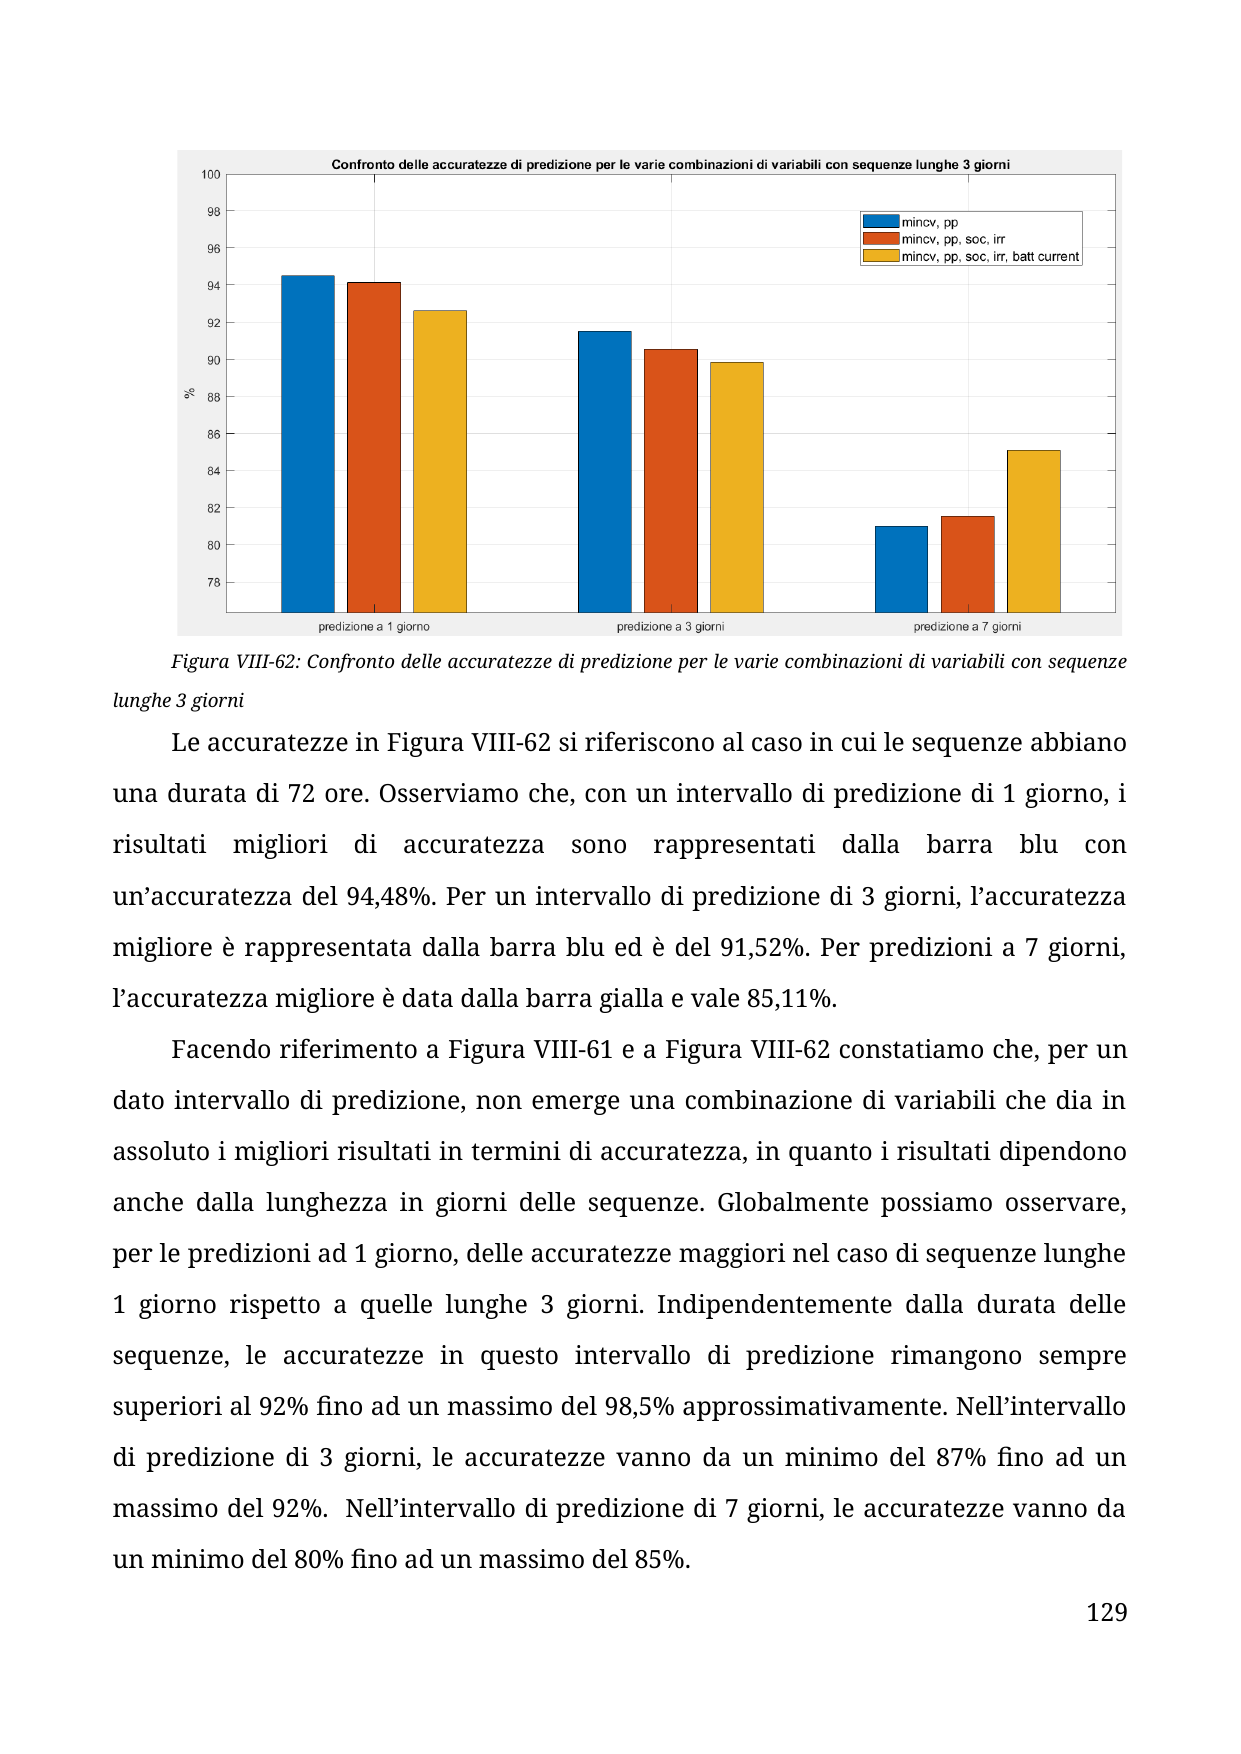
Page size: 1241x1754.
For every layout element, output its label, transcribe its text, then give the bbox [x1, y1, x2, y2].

picture [177, 150, 1123, 636]
